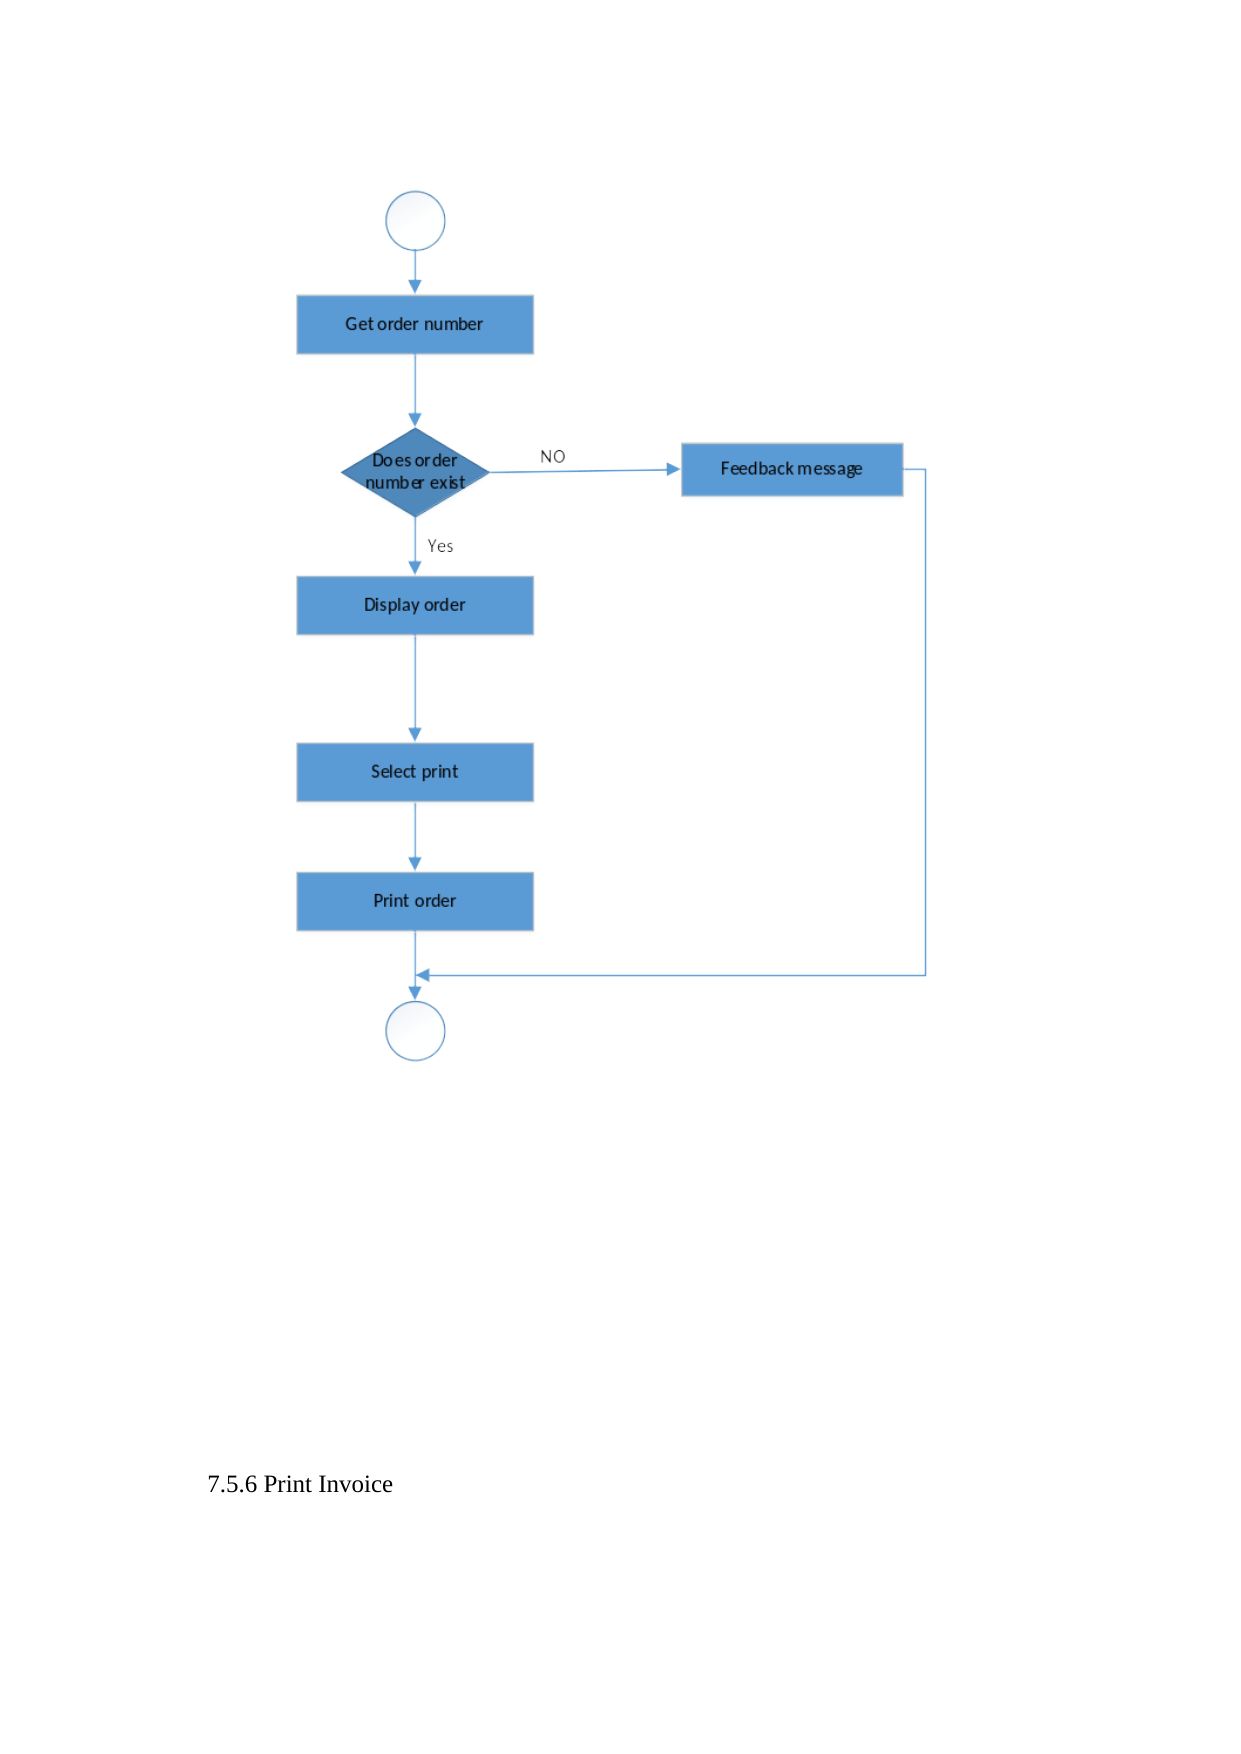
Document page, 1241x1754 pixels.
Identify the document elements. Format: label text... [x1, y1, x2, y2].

subtitle 7.5.6 Print Invoice [207, 1469, 1053, 1497]
